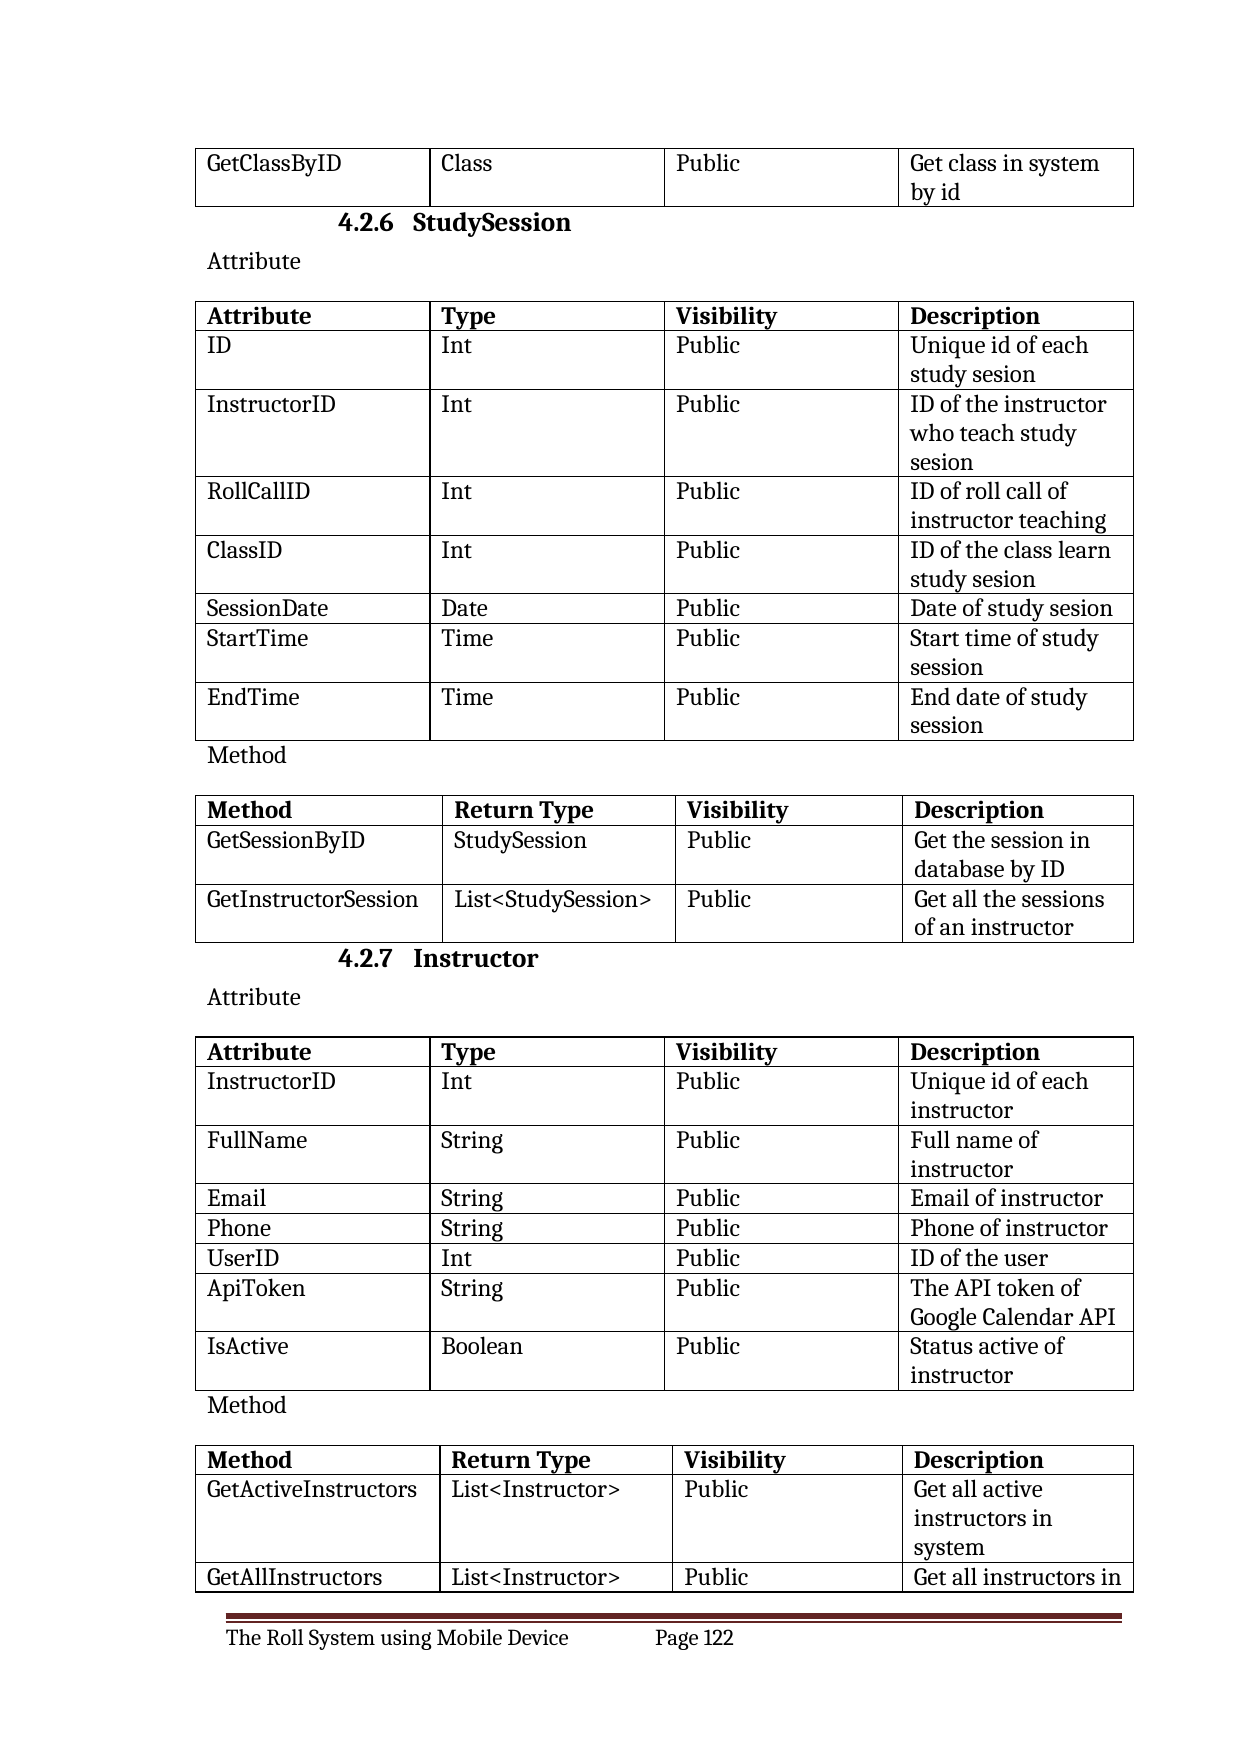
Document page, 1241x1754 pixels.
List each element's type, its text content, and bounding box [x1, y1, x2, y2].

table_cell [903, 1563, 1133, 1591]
text Method [207, 741, 1122, 770]
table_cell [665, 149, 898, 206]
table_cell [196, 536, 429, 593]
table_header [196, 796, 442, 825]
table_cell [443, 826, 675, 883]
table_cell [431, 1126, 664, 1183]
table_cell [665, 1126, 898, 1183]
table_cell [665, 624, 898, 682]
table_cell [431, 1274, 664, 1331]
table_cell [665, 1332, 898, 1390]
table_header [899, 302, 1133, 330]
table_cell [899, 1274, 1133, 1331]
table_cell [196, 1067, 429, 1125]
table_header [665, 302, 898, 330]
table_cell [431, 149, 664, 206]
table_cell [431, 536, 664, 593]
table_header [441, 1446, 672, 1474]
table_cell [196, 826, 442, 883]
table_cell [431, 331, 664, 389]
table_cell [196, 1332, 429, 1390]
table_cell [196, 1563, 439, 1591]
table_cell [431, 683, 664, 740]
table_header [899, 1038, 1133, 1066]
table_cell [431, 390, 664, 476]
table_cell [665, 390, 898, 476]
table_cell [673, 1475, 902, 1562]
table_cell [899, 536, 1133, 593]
subtitle StudySession [338, 207, 1122, 238]
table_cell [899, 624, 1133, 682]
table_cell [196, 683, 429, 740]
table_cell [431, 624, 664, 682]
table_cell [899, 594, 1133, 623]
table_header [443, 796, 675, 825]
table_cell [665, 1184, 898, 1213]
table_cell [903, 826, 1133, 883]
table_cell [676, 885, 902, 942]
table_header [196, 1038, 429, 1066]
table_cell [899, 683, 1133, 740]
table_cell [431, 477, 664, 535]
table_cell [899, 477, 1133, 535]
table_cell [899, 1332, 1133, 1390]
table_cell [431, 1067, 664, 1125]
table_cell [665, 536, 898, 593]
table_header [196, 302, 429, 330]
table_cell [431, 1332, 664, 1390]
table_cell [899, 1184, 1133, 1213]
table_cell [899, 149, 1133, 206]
text Attribute [207, 247, 1122, 276]
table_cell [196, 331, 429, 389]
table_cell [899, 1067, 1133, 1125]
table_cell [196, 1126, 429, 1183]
text Method [207, 1391, 1122, 1419]
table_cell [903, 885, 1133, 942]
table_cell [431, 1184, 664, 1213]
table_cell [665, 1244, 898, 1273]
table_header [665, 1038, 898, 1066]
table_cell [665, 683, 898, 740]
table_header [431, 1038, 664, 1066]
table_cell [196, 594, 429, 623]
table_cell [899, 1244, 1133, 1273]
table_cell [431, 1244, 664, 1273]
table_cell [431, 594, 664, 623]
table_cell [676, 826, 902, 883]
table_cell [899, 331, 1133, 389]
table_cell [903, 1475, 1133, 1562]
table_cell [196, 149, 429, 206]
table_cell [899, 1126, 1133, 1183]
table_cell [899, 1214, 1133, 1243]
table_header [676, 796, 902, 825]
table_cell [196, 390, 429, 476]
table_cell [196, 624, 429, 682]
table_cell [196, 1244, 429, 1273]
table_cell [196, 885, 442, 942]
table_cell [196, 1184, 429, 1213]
text Attribute [207, 982, 1122, 1011]
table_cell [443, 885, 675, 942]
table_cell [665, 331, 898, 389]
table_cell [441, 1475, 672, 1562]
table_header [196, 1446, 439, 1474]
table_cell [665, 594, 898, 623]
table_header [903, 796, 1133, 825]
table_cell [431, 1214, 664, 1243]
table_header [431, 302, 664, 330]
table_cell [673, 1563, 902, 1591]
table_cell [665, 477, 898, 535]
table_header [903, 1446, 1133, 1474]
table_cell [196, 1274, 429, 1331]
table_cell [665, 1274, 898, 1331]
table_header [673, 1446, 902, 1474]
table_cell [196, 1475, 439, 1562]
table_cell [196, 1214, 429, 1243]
subtitle Instructor [338, 943, 1122, 974]
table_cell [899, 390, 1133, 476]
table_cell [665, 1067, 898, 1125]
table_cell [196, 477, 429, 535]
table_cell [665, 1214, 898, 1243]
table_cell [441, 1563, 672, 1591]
